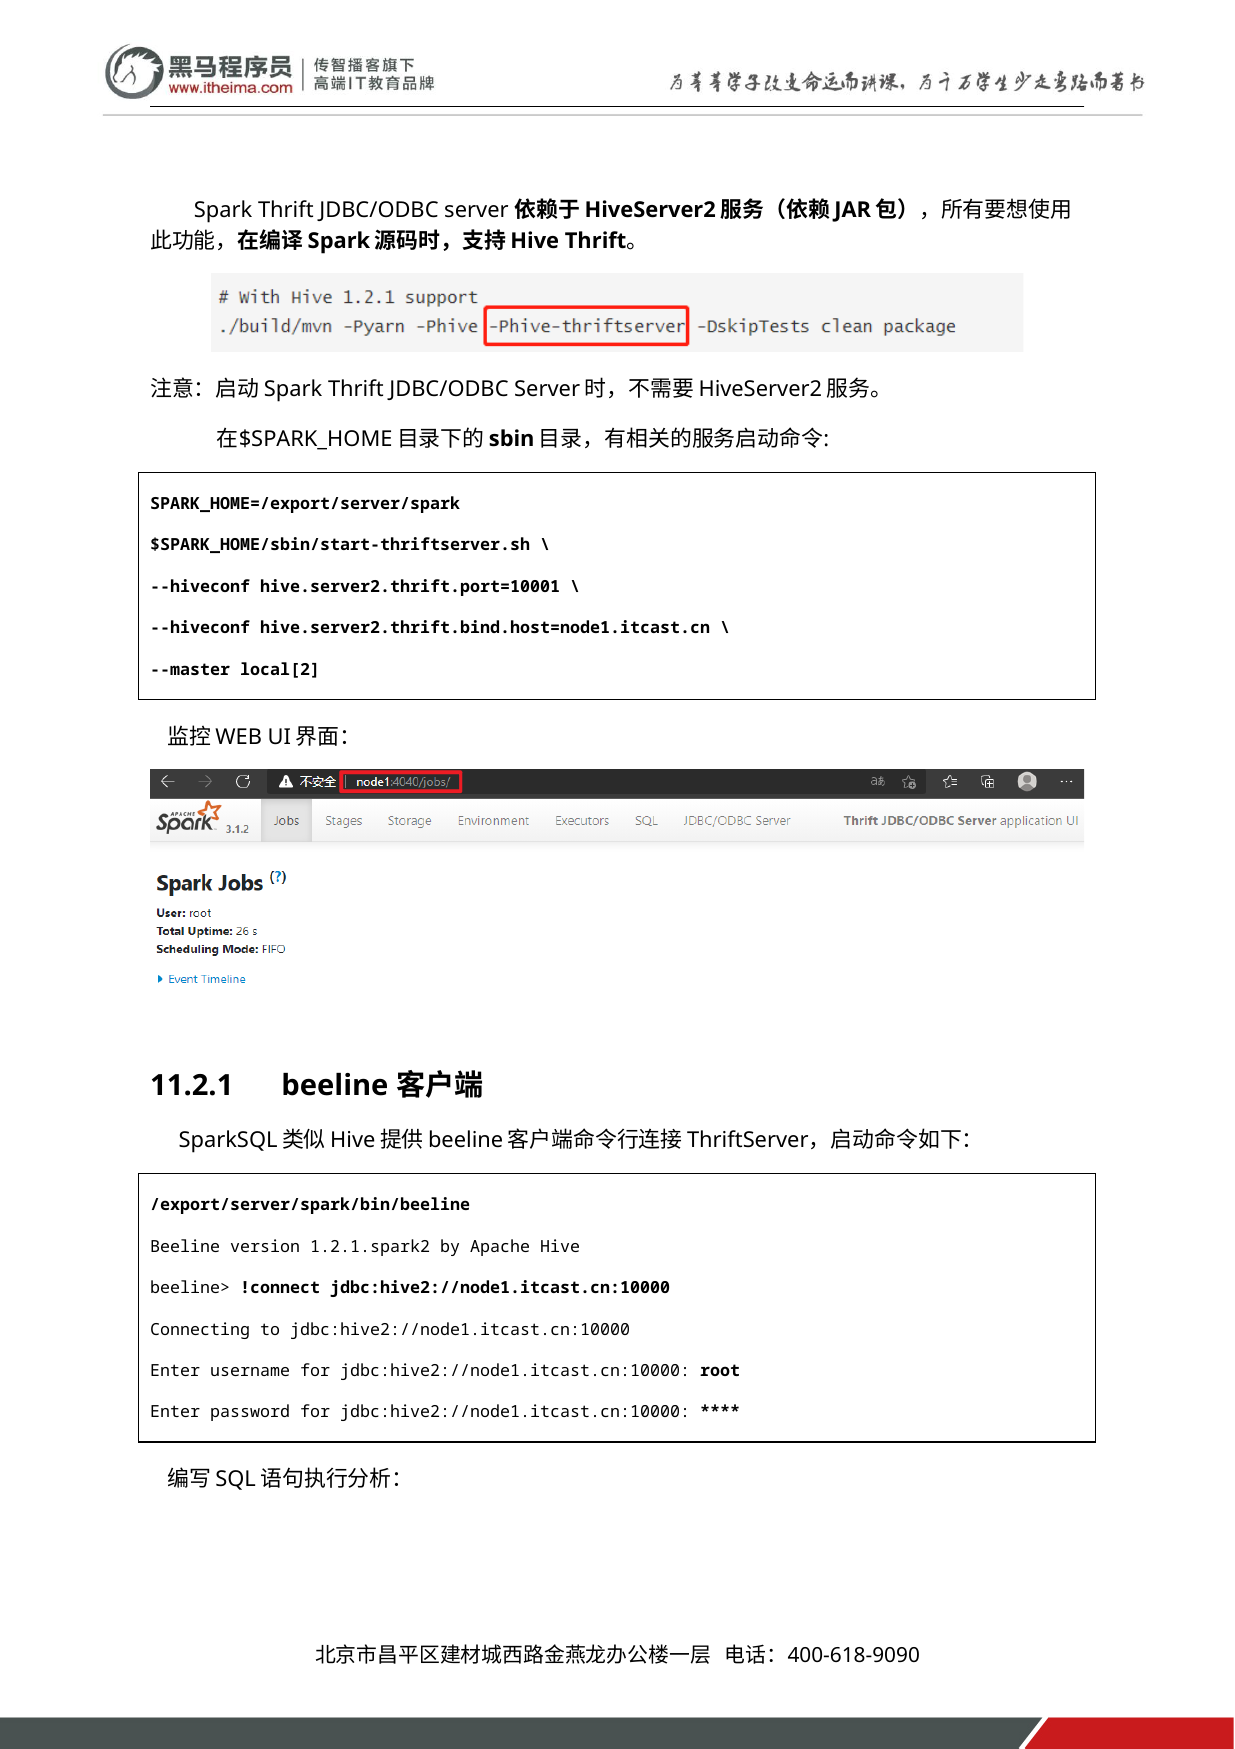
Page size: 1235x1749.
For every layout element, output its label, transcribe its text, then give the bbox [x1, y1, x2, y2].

picture [211, 273, 1024, 352]
picture [0, 0, 1235, 123]
text SparkSQL类似Hive提供beeline客户端命令行连接ThriftServer，启动命令如下： [150, 1122, 1084, 1154]
text 编写SQL语句执行分析： [150, 1461, 1084, 1493]
table_header /export/server/spark/bin/beeline Beeline version 1.2.1.spark2 by Apache Hive beeline> !connect jdbc:hive2://node1.itcast.cn:10000 Connecting to jdbc:hive2://node1.itcast.cn:10000 Enter username for jdbc:hive2://node1.itcast.cn:10000: root Enter password for jdbc:hive2://node1.itcast.cn:10000: **** [139, 1174, 1095, 1441]
text 监控WEB UI界面： [150, 719, 1084, 750]
text 在$SPARK_HOME目录下的sbin目录，有相关的服务启动命令: [150, 421, 1084, 453]
picture [150, 769, 1085, 994]
text Spark Thrift JDBC/ODBC server 依赖于HiveServer2服务（依赖JAR包），所有要想使用此功能，在编译Spark源码时，支持Hive Thrift。 [150, 192, 1084, 255]
subtitle beeline 客户端 [150, 1061, 1084, 1104]
picture [0, 1658, 1234, 1749]
table_header SPARK_HOME=/export/server/spark $SPARK_HOME/sbin/start-thriftserver.sh \ --hiveconf hive.server2.thrift.port=10001 \ --hiveconf hive.server2.thrift.bind.host=node1.itcast.cn \ --master local[2] [139, 473, 1095, 699]
text 注意：启动Spark Thrift JDBC/ODBC Server时，不需要HiveServer2服务。 [150, 371, 1084, 402]
